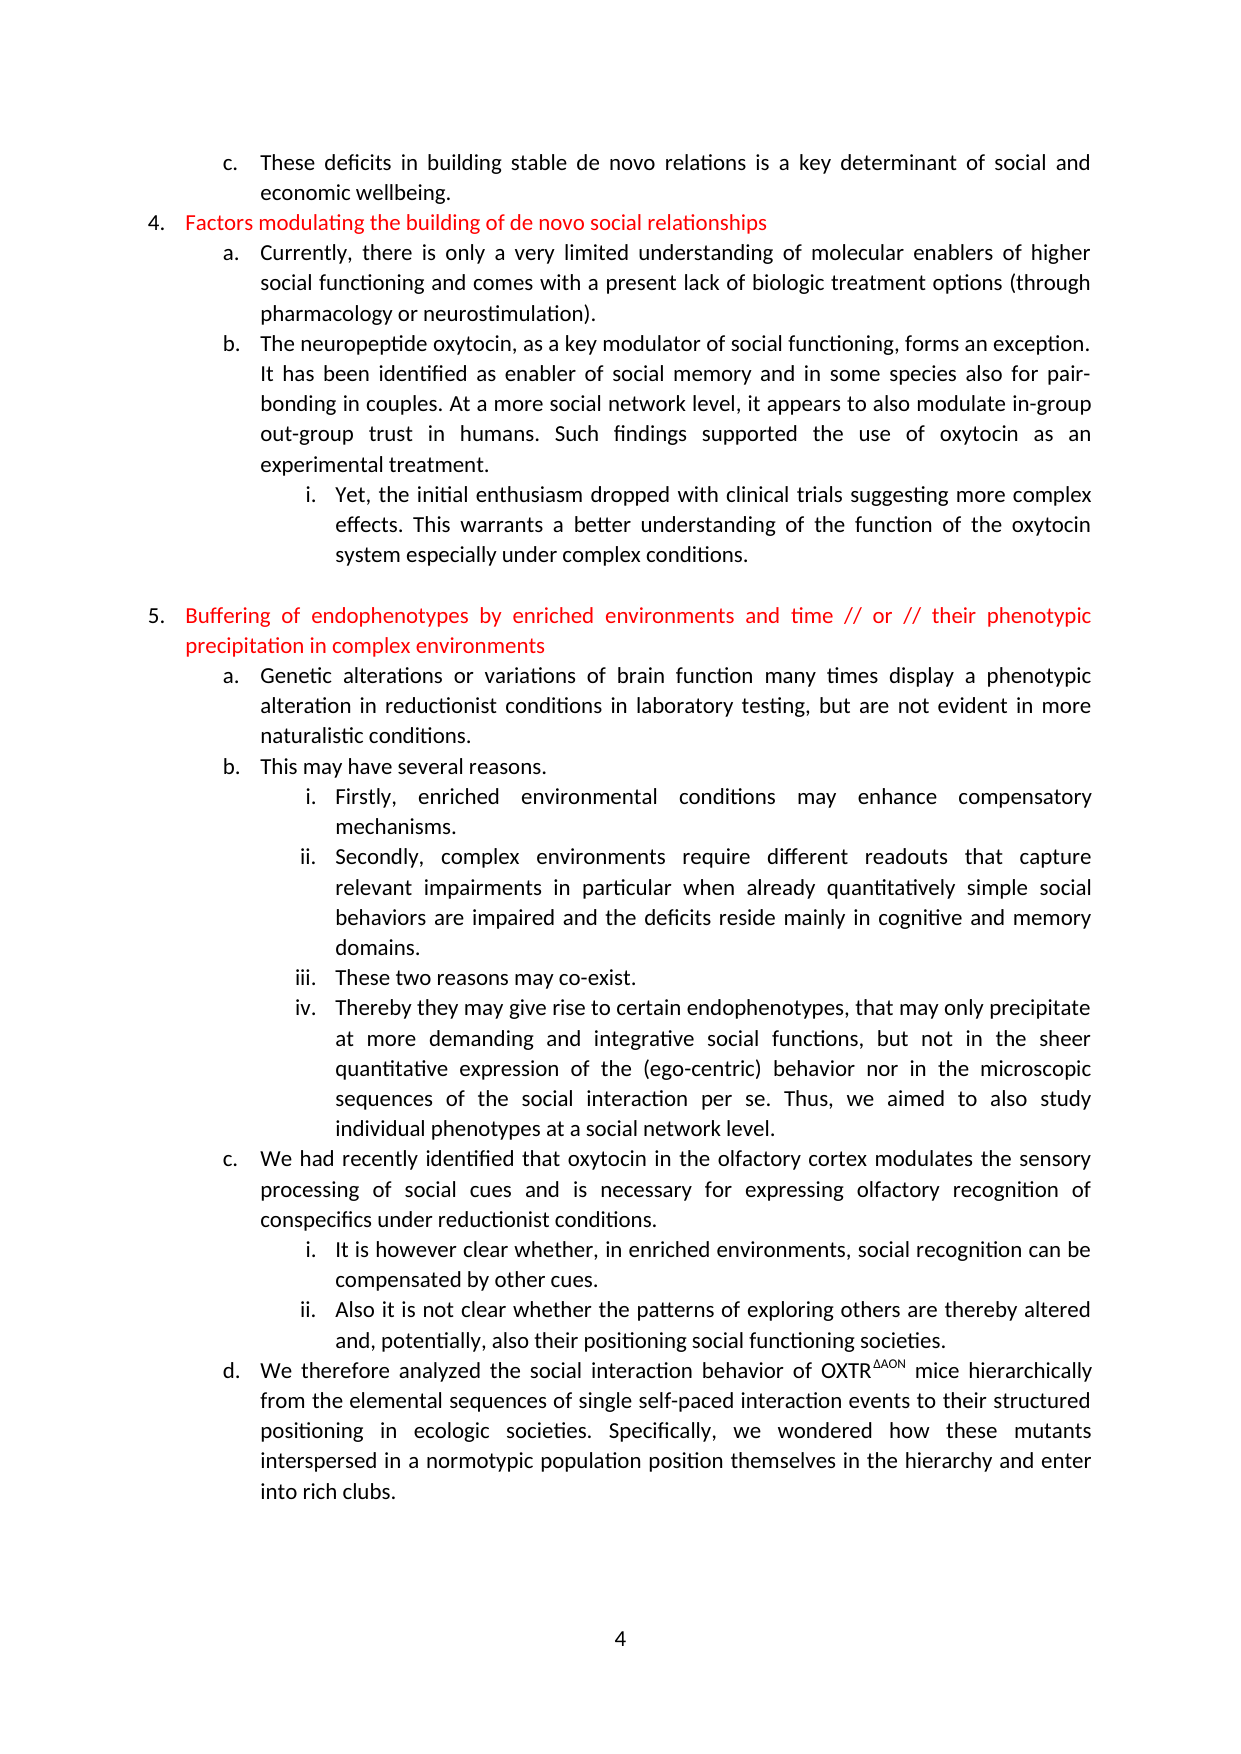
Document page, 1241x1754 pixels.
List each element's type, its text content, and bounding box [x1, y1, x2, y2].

list These two reasons may co-exist. [316, 963, 1093, 991]
list Genetic alterations or variations of brain function many times display a phenotypic alteration in reductionist conditions in laboratory testing, but are not evident in more naturalistic conditions. [223, 661, 1093, 749]
list We had recently identified that oxytocin in the olfactory cortex modulates the sensory processing of social cues and is necessary for expressing olfactory recognition of conspecifics under reductionist conditions. [223, 1144, 1093, 1233]
list Currently, there is only a very limited understanding of molecular enablers of higher social functioning and comes with a present lack of biologic treatment options (through pharmacology or neurostimulation). [223, 238, 1093, 327]
list Yet, the initial enthusiasm dropped with clinical trials suggesting more complex effects. This warrants a better understanding of the function of the oxytocin system especially under complex conditions. [316, 480, 1093, 568]
list Buffering of endophenotypes by enriched environments and time // or // their phenotypic precipitation in complex environments [148, 601, 1093, 659]
list Also it is not clear whether the patterns of exploring others are thereby altered and, potentially, also their positioning social functioning societies. [316, 1296, 1093, 1354]
list Thereby they may give rise to certain endophenotypes, that may only precipitate at more demanding and integrative social functions, but not in the sheer quantitative expression of the (ego-centric) behavior nor in the microscopic sequences of the social interaction per se. Thus, we aimed to also study individual phenotypes at a social network level. [316, 993, 1093, 1142]
list Factors modulating the building of de novo social relationships [148, 208, 1093, 236]
list These deficits in building stable de novo relations is a key determinant of social and economic wellbeing. [223, 148, 1093, 206]
list Secondly, complex environments require different readouts that capture relevant impairments in particular when already quantitatively simple social behaviors are impaired and the deficits reside mainly in cognitive and memory domains. [316, 842, 1093, 961]
list Firstly, enriched environmental conditions may enhance compensatory mechanisms. [316, 782, 1093, 840]
list The neuropeptide oxytocin, as a key modulator of social functioning, forms an exception. It has been identified as enabler of social memory and in some species also for pair-bonding in couples. At a more social network level, it appears to also modulate in-group out-group trust in humans. Such findings supported the use of oxytocin as an experimental treatment. [223, 329, 1093, 478]
list This may have several reasons. [223, 752, 1093, 780]
list We therefore analyzed the social interaction behavior of OXTRΔAON mice hierarchically from the elemental sequences of single self-paced interaction events to their structured positioning in ecologic societies. Specifically, we wondered how these mutants interspersed in a normotypic population position themselves in the hierarchy and enter into rich clubs. [223, 1356, 1093, 1505]
list It is however clear whether, in enriched environments, social recognition can be compensated by other cues. [316, 1235, 1093, 1293]
